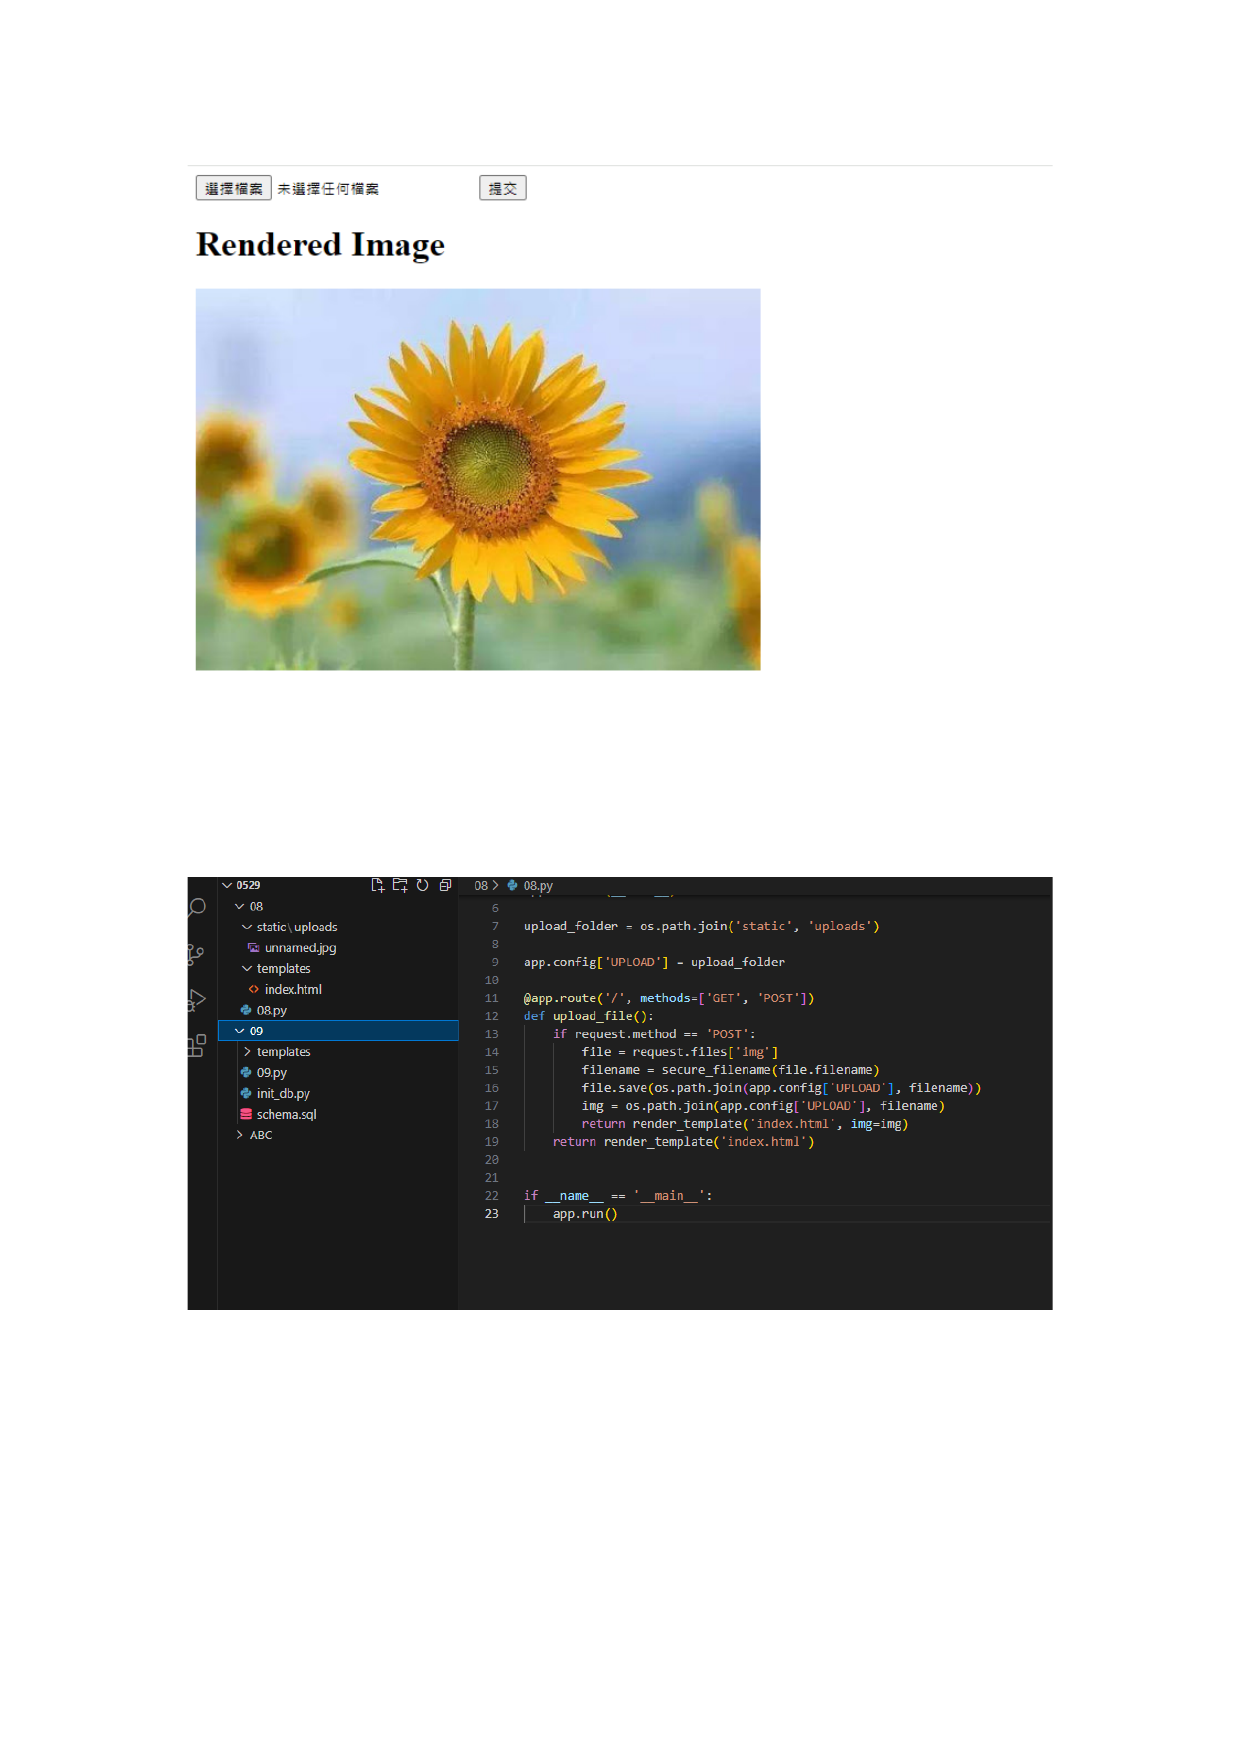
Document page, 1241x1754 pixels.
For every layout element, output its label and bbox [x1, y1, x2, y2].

picture [187, 877, 1053, 1310]
picture [187, 164, 1053, 793]
